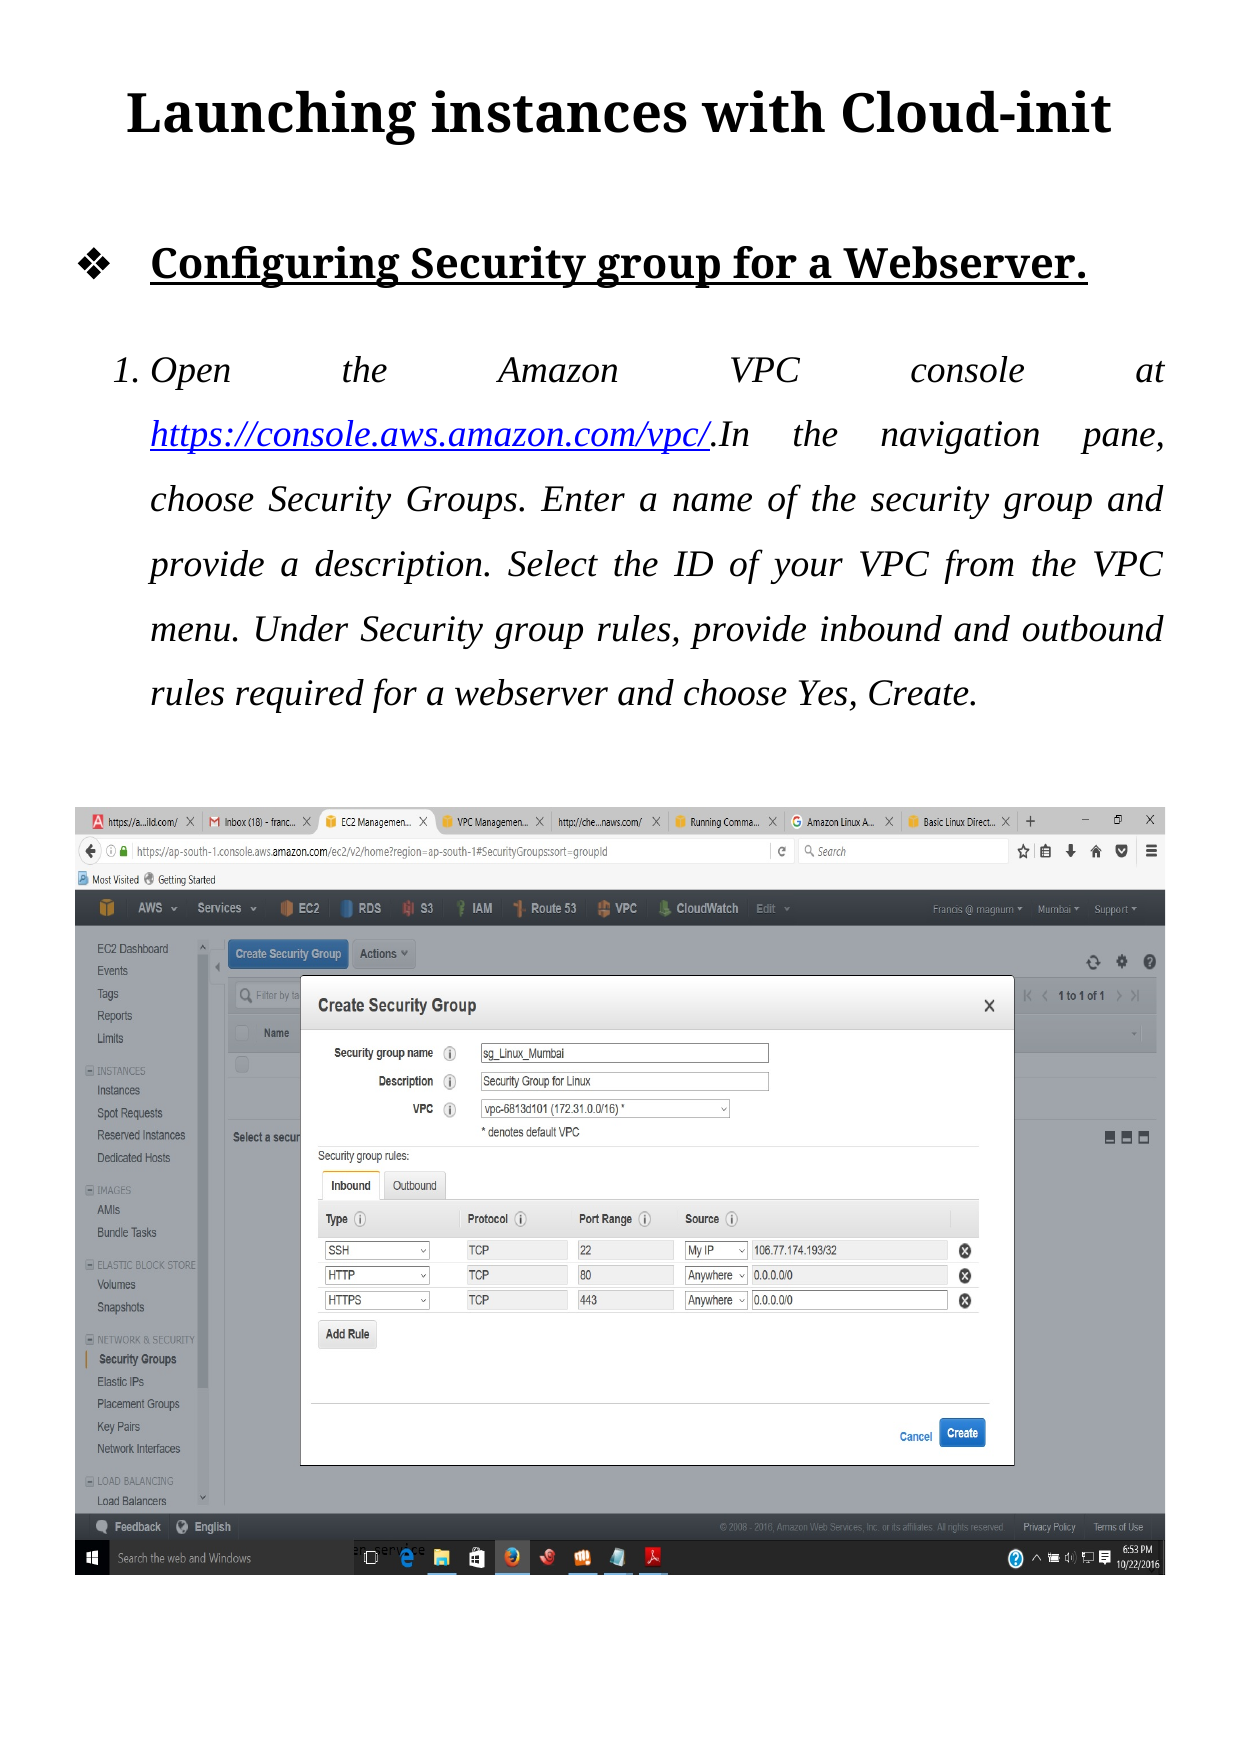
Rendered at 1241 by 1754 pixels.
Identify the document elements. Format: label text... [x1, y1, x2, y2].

text Launching instances with Cloud-init [75, 75, 1165, 149]
list Open the Amazon VPC console at https://console.aws.amazon.com/vpc/.In the navigation pane, choose Security Groups. Enter a name of the security group and provide a description. Select the ID of your VPC from the VPC menu. Under Security group rules, provide inbound and outbound rules required for a webserver and choose Yes, Create. [112, 347, 1165, 714]
list Configuring Security group for a Webserver. [75, 234, 1165, 290]
picture [75, 807, 1166, 1575]
